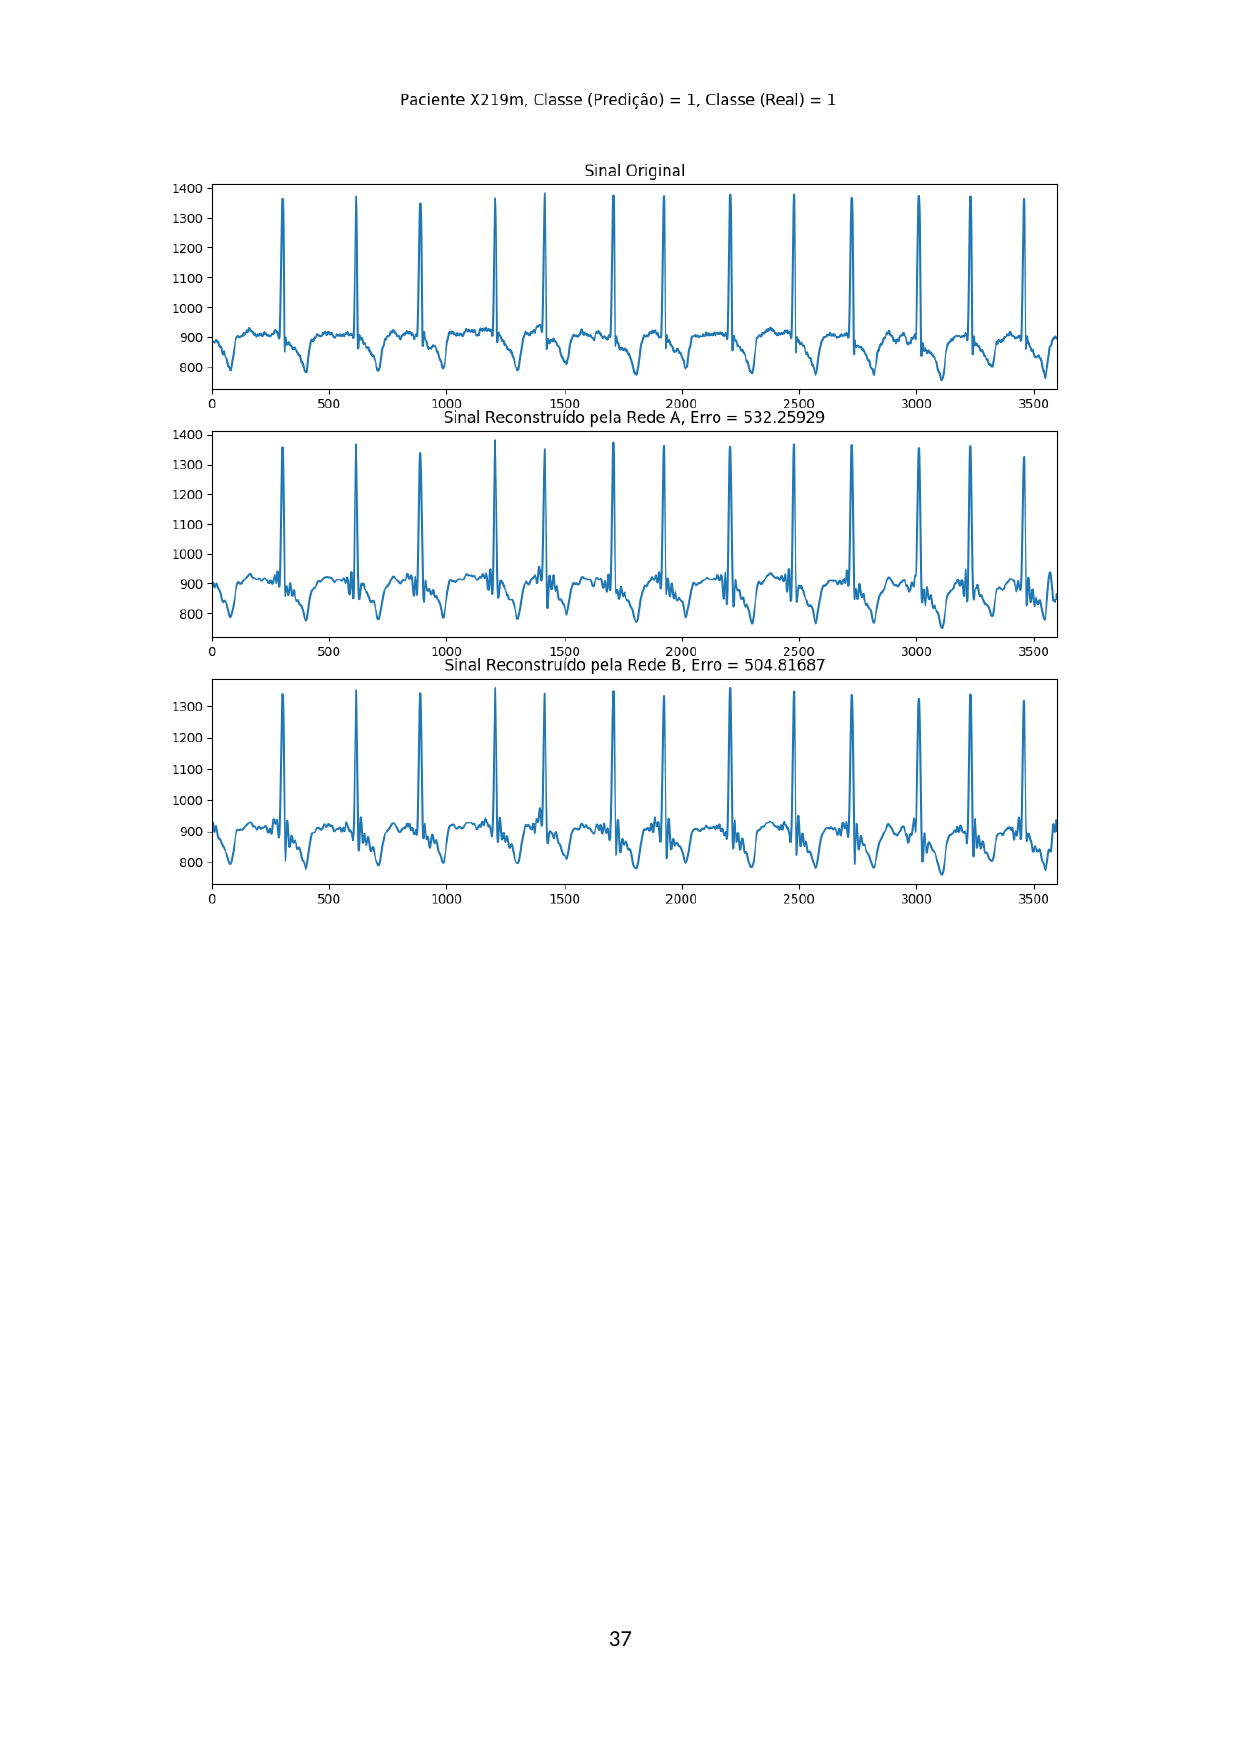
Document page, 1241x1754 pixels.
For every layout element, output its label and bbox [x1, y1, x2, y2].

picture [75, 75, 1166, 984]
